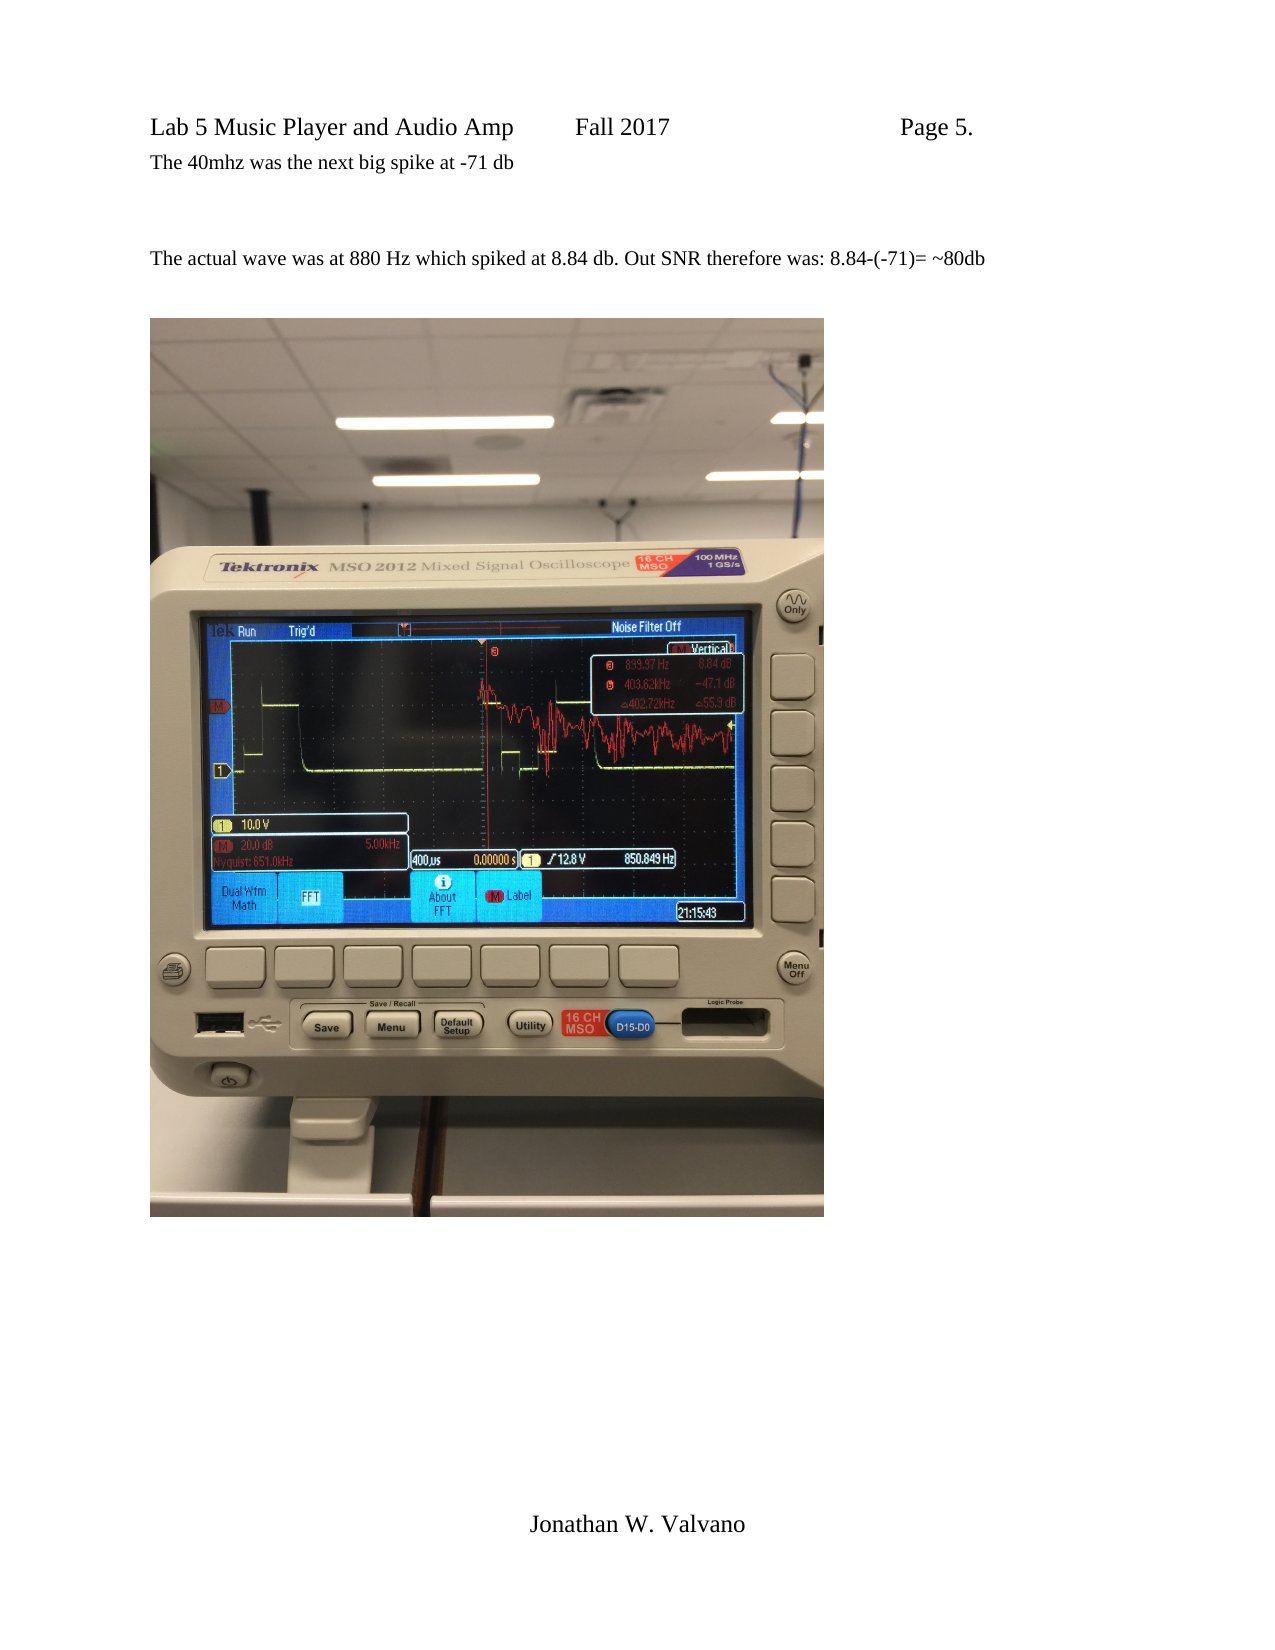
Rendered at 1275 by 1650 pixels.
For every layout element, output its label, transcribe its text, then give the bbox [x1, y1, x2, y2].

text The actual wave was at 880 Hz which spiked at 8.84 db. Out SNR therefore was: 8.84-(-71)= ~80db [150, 246, 1125, 270]
text The 40mhz was the next big spike at -71 db [150, 150, 1125, 174]
picture [150, 318, 824, 1217]
